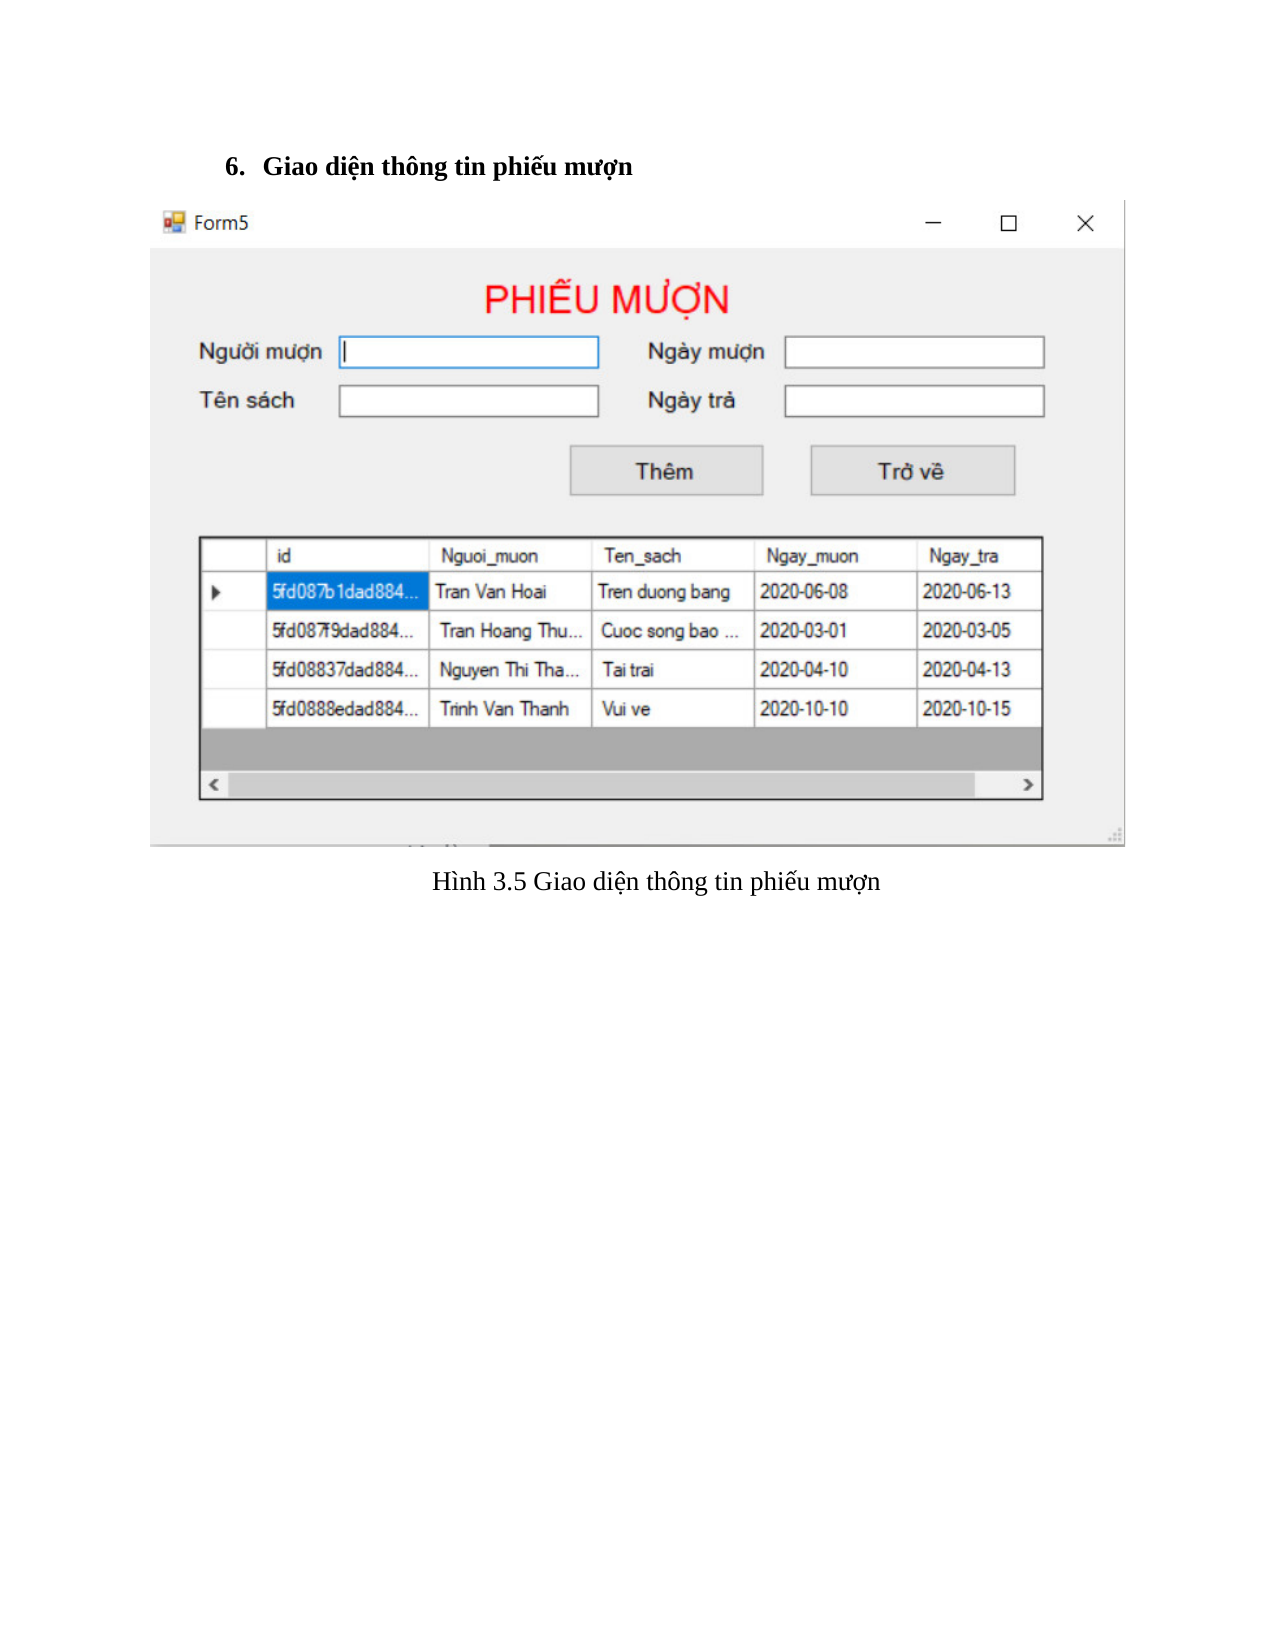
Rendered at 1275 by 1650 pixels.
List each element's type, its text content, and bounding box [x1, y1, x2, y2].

list Giao diện thông tin phiếu mượn [225, 150, 1125, 181]
picture [150, 200, 1125, 847]
list Hình 3.5 Giao diện thông tin phiếu mượn [187, 865, 1125, 896]
